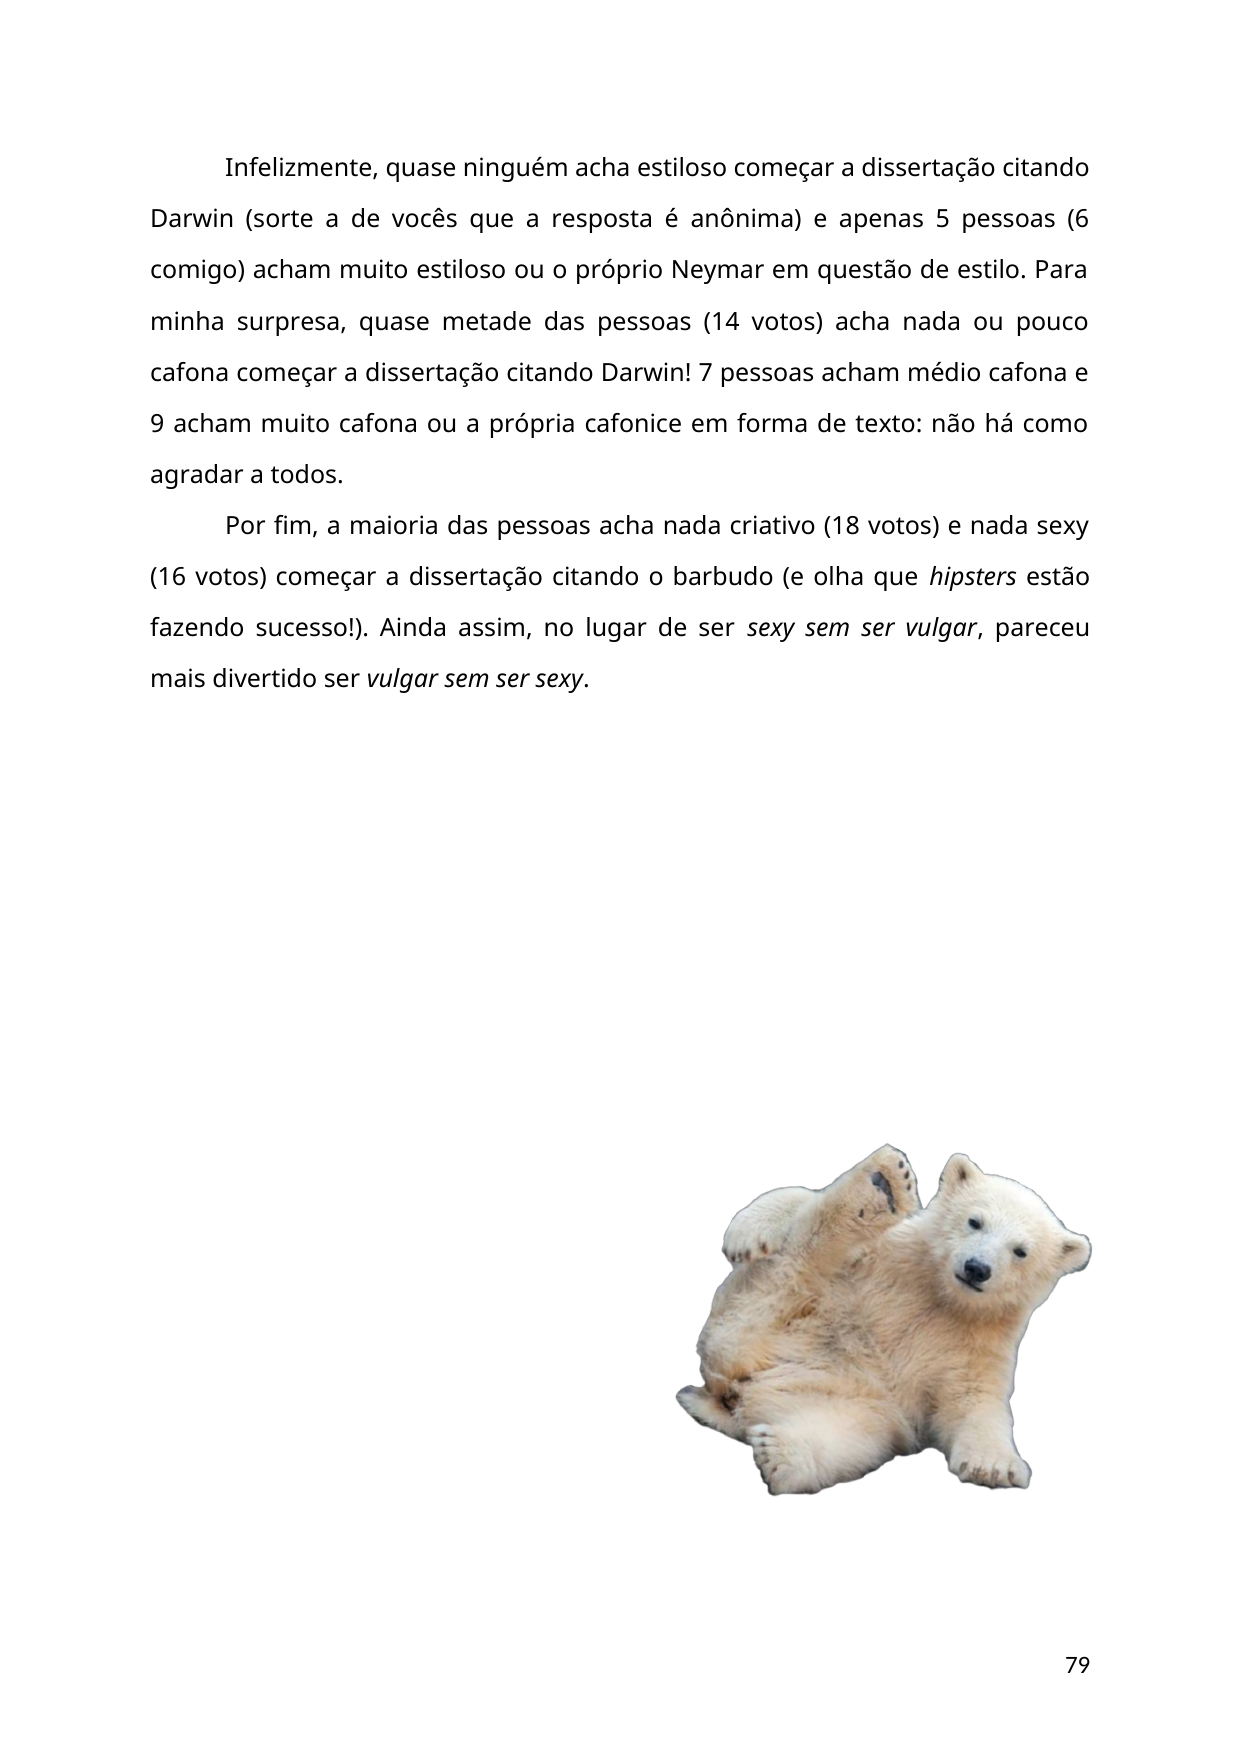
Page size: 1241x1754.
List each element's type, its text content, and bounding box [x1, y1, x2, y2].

text Infelizmente, quase ninguém acha estiloso começar a dissertação citando Darwin (sorte a de vocês que a resposta é anônima) e apenas 5 pessoas (6 comigo) acham muito estiloso ou o próprio Neymar em questão de estilo. Para minha surpresa, quase metade das pessoas (14 votos) acha nada ou pouco cafona começar a dissertação citando Darwin! 7 pessoas acham médio cafona e 9 acham muito cafona ou a própria cafonice em forma de texto: não há como agradar a todos. [150, 150, 1090, 490]
picture [624, 1070, 1156, 1603]
text Por fim, a maioria das pessoas acha nada criativo (18 votos) e nada sexy (16 votos) começar a dissertação citando o barbudo (e olha que hipsters estão fazendo sucesso!). Ainda assim, no lugar de ser sexy sem ser vulgar, pareceu mais divertido ser vulgar sem ser sexy. [150, 507, 1090, 694]
